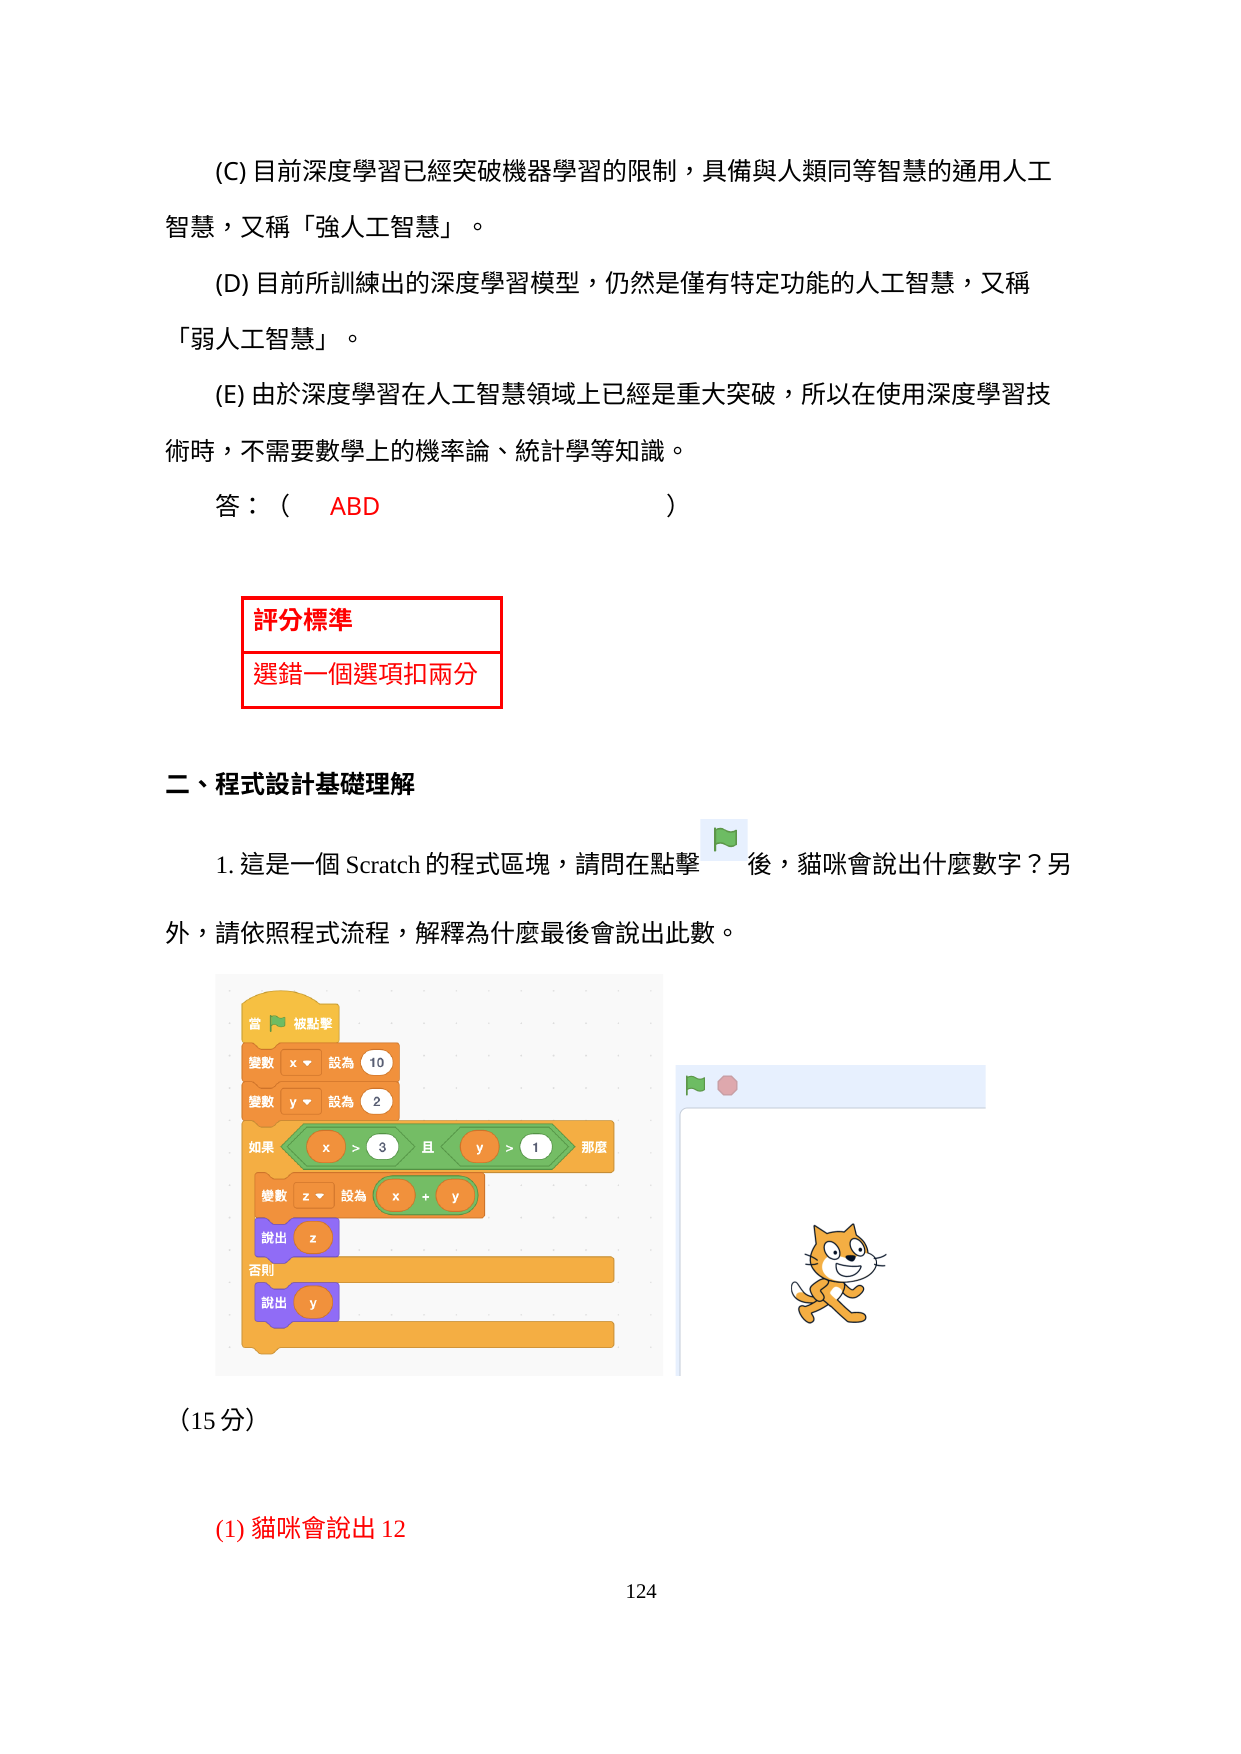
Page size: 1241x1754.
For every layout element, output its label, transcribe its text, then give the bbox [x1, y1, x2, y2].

table_cell 選錯一個選項扣兩分 [244, 654, 500, 706]
picture [215, 974, 664, 1376]
text (D) 目前所訓練出的深度學習模型，仍然是僅有特定功能的人工智慧，又稱「弱人工智慧」。 [165, 262, 1075, 356]
text (C) 目前深度學習已經突破機器學習的限制，具備與人類同等智慧的通用人工智慧，又稱「強人工智慧」。 [165, 151, 1075, 244]
picture [700, 819, 748, 861]
picture [675, 1065, 986, 1376]
text 二、程式設計基礎理解 [165, 764, 1075, 801]
text (E) 由於深度學習在人工智慧領域上已經是重大突破，所以在使用深度學習技術時，不需要數學上的機率論、統計學等知識。 [165, 374, 1075, 468]
text (1) 貓咪會說出12 [165, 1507, 1075, 1545]
text 答：（ ABD ） [165, 486, 1075, 524]
table_header 評分標準 [244, 600, 500, 651]
text 1. 這是一個Scratch的程式區塊，請問在點擊後，貓咪會說出什麼數字？另外，請依照程式流程，解釋為什麼最後會說出此數。 [165, 819, 1075, 951]
